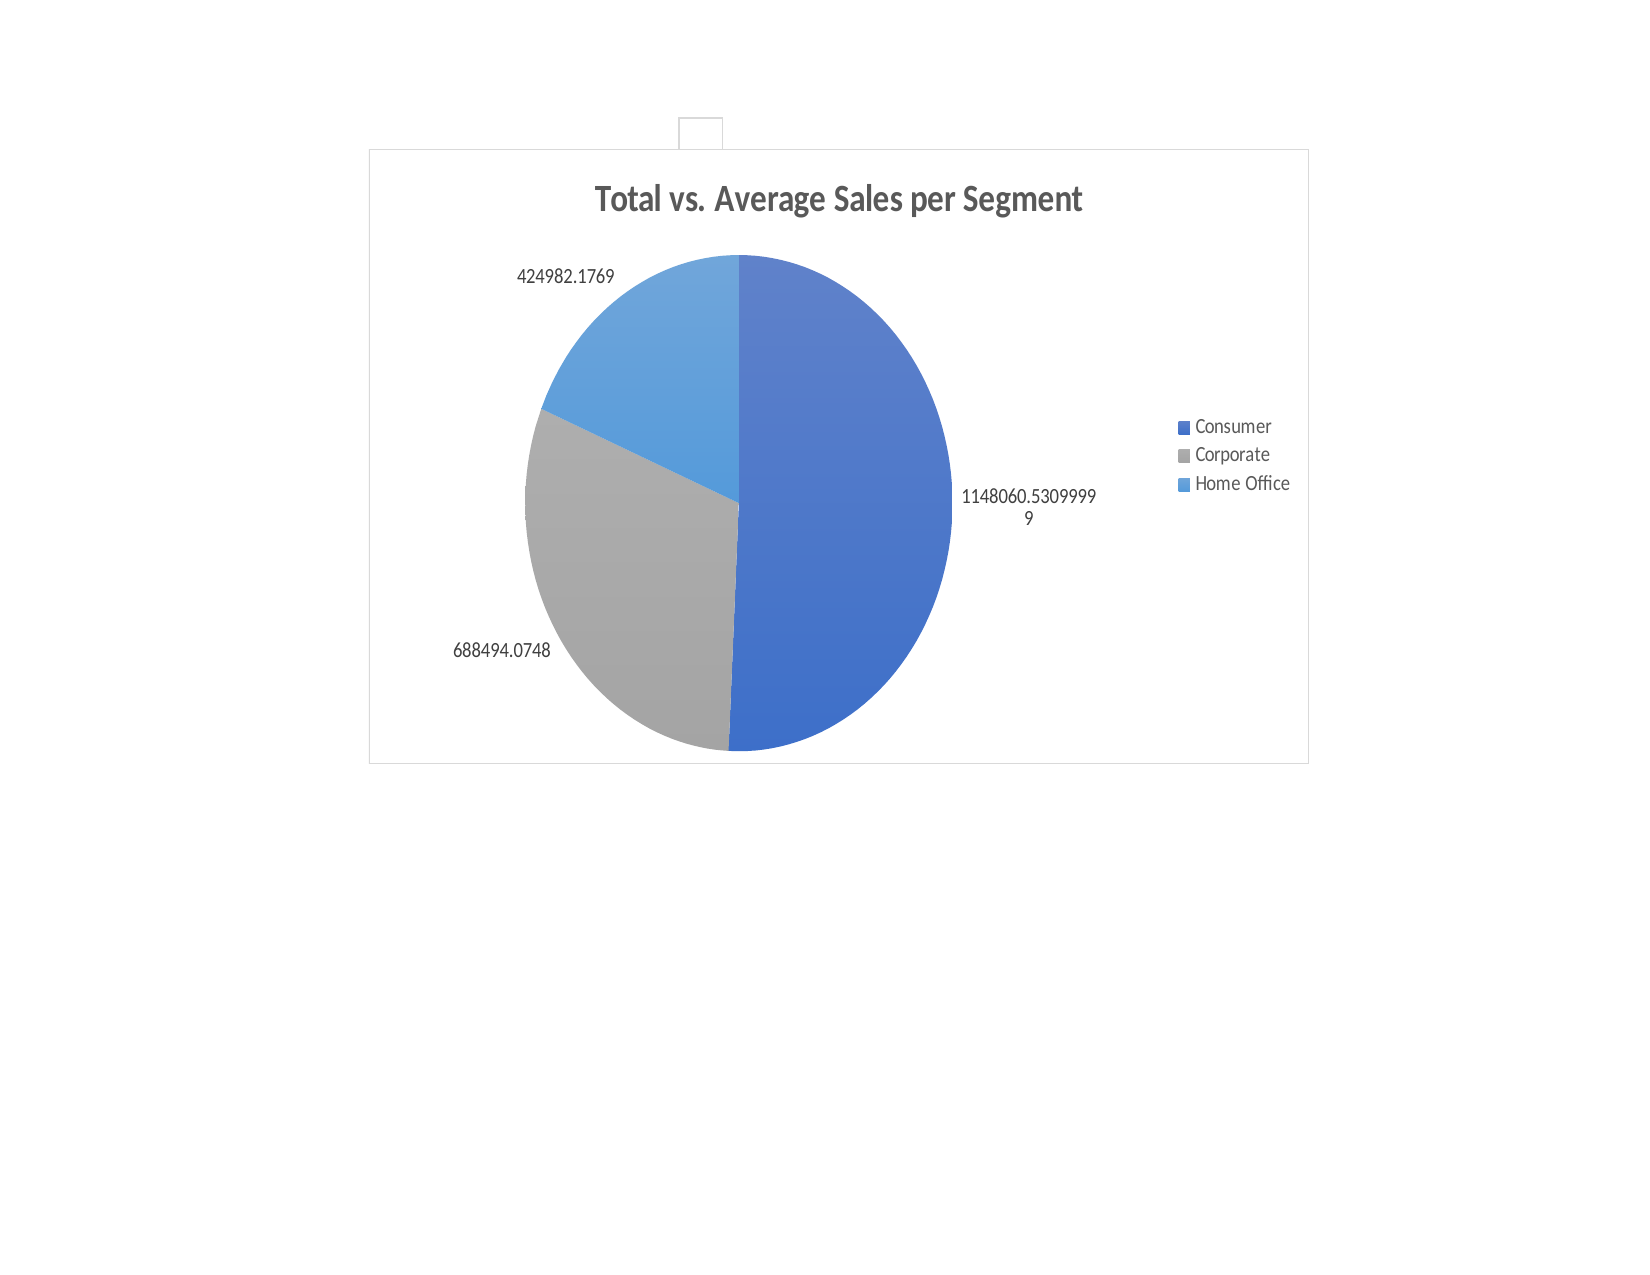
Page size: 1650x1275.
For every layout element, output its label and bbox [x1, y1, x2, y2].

table_header [680, 119, 722, 148]
